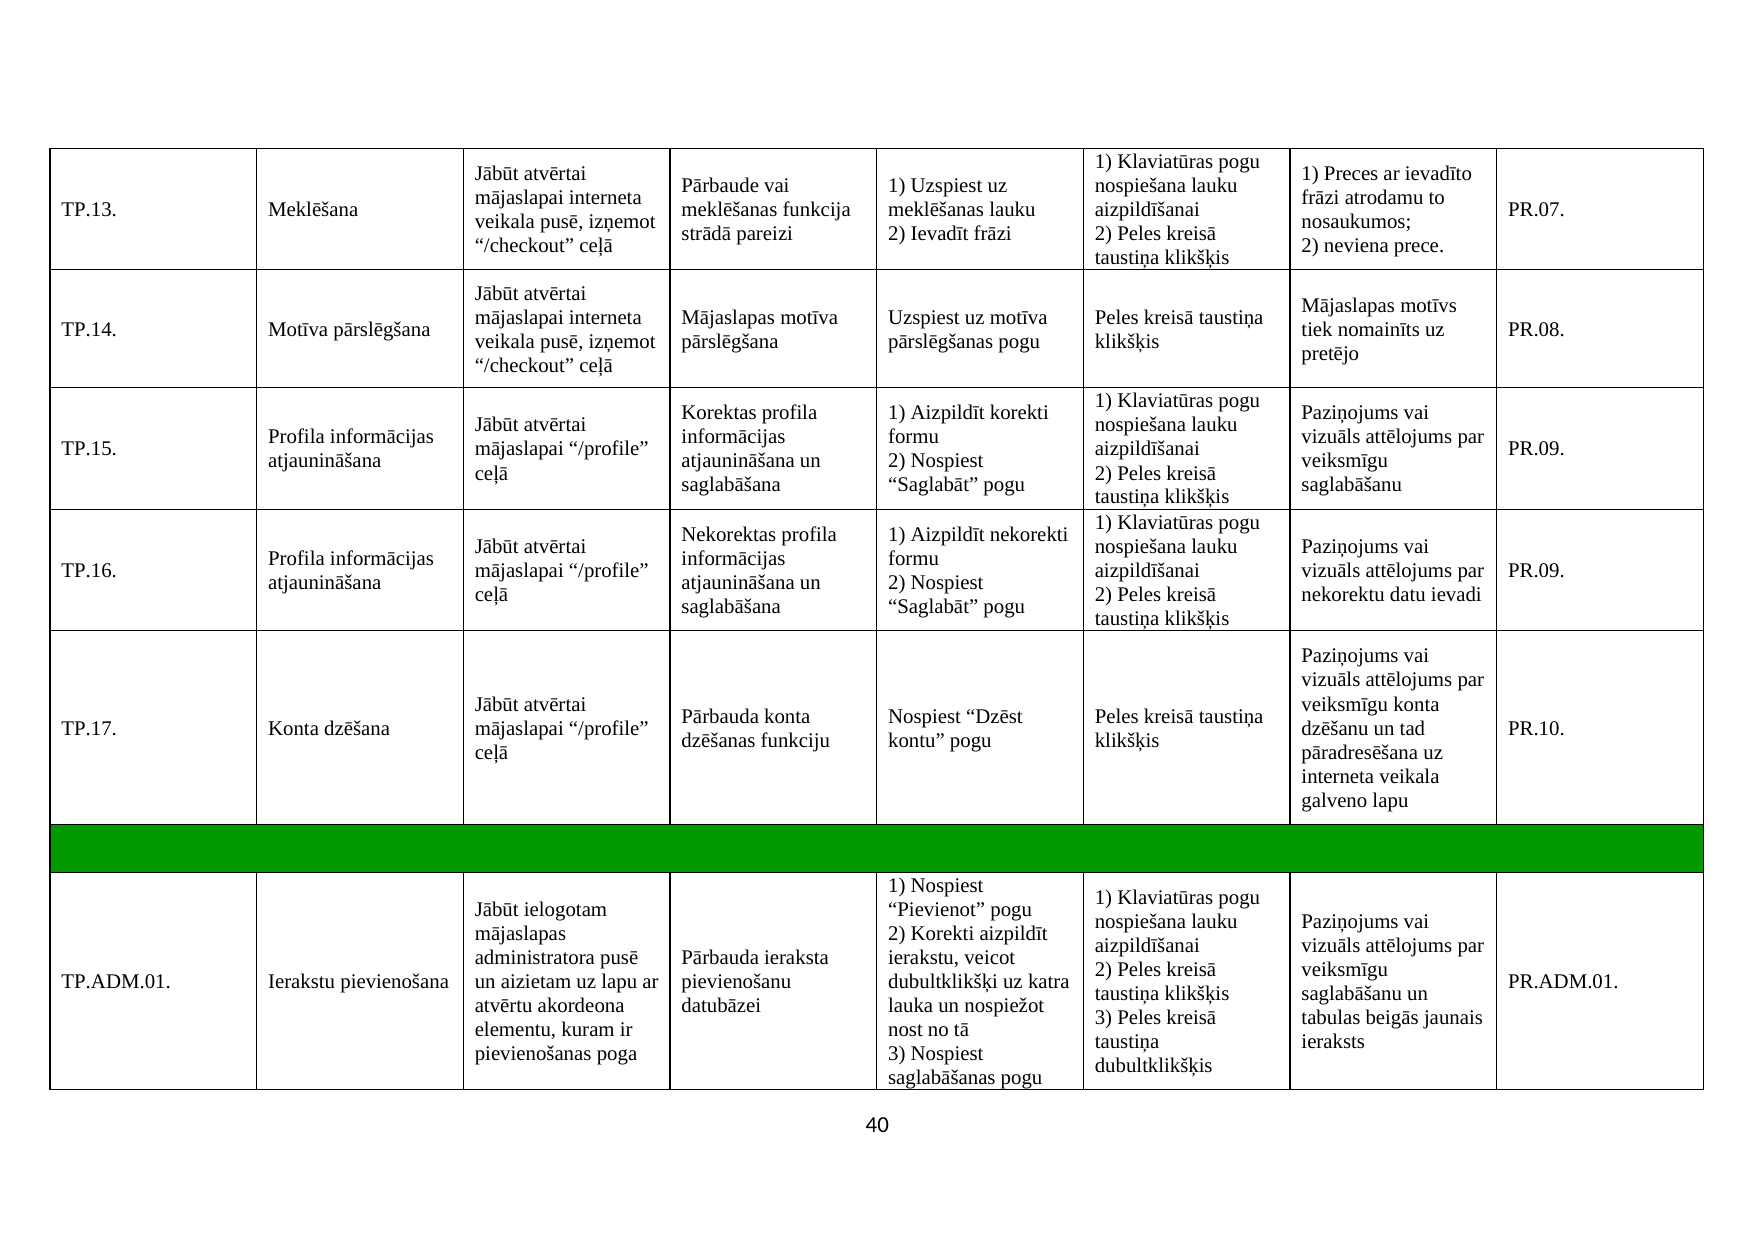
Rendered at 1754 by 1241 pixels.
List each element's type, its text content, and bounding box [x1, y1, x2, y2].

table_cell Mājaslapas motīva pārslēgšana [671, 270, 876, 387]
table_cell Jābūt atvērtai mājaslapai interneta veikala pusē, izņemot “/checkout” ceļā [464, 149, 669, 269]
table_cell PR.10. [1497, 631, 1703, 824]
table_cell Meklēšana [257, 149, 463, 269]
table_cell PR.09. [1497, 388, 1703, 508]
table_cell 1) Klaviatūras pogu nospiešana lauku aizpildīšanai 2) Peles kreisā taustiņa klikšķis [1084, 388, 1289, 508]
table_cell Profila informācijas atjaunināšana [257, 510, 463, 630]
table_cell Jābūt ielogotam mājaslapas administratora pusē un aizietam uz lapu ar atvērtu akordeona elementu, kuram ir pievienošanas poga [464, 873, 669, 1089]
table_cell Profila informācijas atjaunināšana [257, 388, 463, 508]
table_cell PR.ADM.01. [1497, 873, 1703, 1089]
table_cell TP.17. [51, 631, 256, 824]
table_cell 1) Preces ar ievadīto frāzi atrodamu to nosaukumos; 2) neviena prece. [1291, 149, 1496, 269]
table_cell Konta dzēšana [257, 631, 463, 824]
table_cell TP.16. [51, 510, 256, 630]
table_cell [1084, 149, 1289, 269]
table_cell Peles kreisā taustiņa klikšķis [1084, 631, 1289, 824]
table_cell Pārbauda ieraksta pievienošanu datubāzei [671, 873, 876, 1089]
table_cell Pārbaude vai meklēšanas funkcija strādā pareizi [671, 149, 876, 269]
table_cell Nekorektas profila informācijas atjaunināšana un saglabāšana [671, 510, 876, 630]
table_cell 1) Uzspiest uz meklēšanas lauku 2) Ievadīt frāzi [877, 149, 1083, 269]
table_cell Uzspiest uz motīva pārslēgšanas pogu [877, 270, 1083, 387]
table_cell Mājaslapas motīvs tiek nomainīts uz pretējo [1291, 270, 1496, 387]
table_cell [51, 825, 1703, 872]
table_cell Nospiest “Dzēst kontu” pogu [877, 631, 1083, 824]
table_cell 1) Aizpildīt korekti formu 2) Nospiest “Saglabāt” pogu [877, 388, 1083, 508]
table_cell Paziņojums vai vizuāls attēlojums par veiksmīgu konta dzēšanu un tad pāradresēšana uz interneta veikala galveno lapu [1291, 631, 1496, 824]
table_cell TP.ADM.01. [51, 873, 256, 1089]
table_cell Jābūt atvērtai mājaslapai “/profile” ceļā [464, 631, 669, 824]
table_cell 1) Aizpildīt nekorekti formu 2) Nospiest “Saglabāt” pogu [877, 510, 1083, 630]
table_cell Paziņojums vai vizuāls attēlojums par veiksmīgu saglabāšanu un tabulas beigās jaunais ieraksts [1291, 873, 1496, 1089]
table_cell Jābūt atvērtai mājaslapai “/profile” ceļā [464, 388, 669, 508]
table_cell PR.08. [1497, 270, 1703, 387]
table_cell Pārbauda konta dzēšanas funkciju [671, 631, 876, 824]
table_cell Jābūt atvērtai mājaslapai interneta veikala pusē, izņemot “/checkout” ceļā [464, 270, 669, 387]
table_cell Ierakstu pievienošana [257, 873, 463, 1089]
table_cell PR.07. [1497, 149, 1703, 269]
table_cell Paziņojums vai vizuāls attēlojums par nekorektu datu ievadi [1291, 510, 1496, 630]
table_cell Jābūt atvērtai mājaslapai “/profile” ceļā [464, 510, 669, 630]
table_cell TP.14. [51, 270, 256, 387]
table_cell 1) Klaviatūras pogu nospiešana lauku aizpildīšanai 2) Peles kreisā taustiņa klikšķis 3) Peles kreisā taustiņa dubultklikšķis [1084, 873, 1289, 1089]
table_cell Peles kreisā taustiņa klikšķis [1084, 270, 1289, 387]
table_cell TP.13. [51, 149, 256, 269]
table_cell Paziņojums vai vizuāls attēlojums par veiksmīgu saglabāšanu [1291, 388, 1496, 508]
table_cell PR.09. [1497, 510, 1703, 630]
table_cell 1) Klaviatūras pogu nospiešana lauku aizpildīšanai 2) Peles kreisā taustiņa klikšķis [1084, 510, 1289, 630]
table_cell Korektas profila informācijas atjaunināšana un saglabāšana [671, 388, 876, 508]
table_cell Motīva pārslēgšana [257, 270, 463, 387]
table_cell TP.15. [51, 388, 256, 508]
table_cell 1) Nospiest “Pievienot” pogu 2) Korekti aizpildīt ierakstu, veicot dubultklikšķi uz katra lauka un nospiežot nost no tā 3) Nospiest saglabāšanas pogu [877, 873, 1083, 1089]
